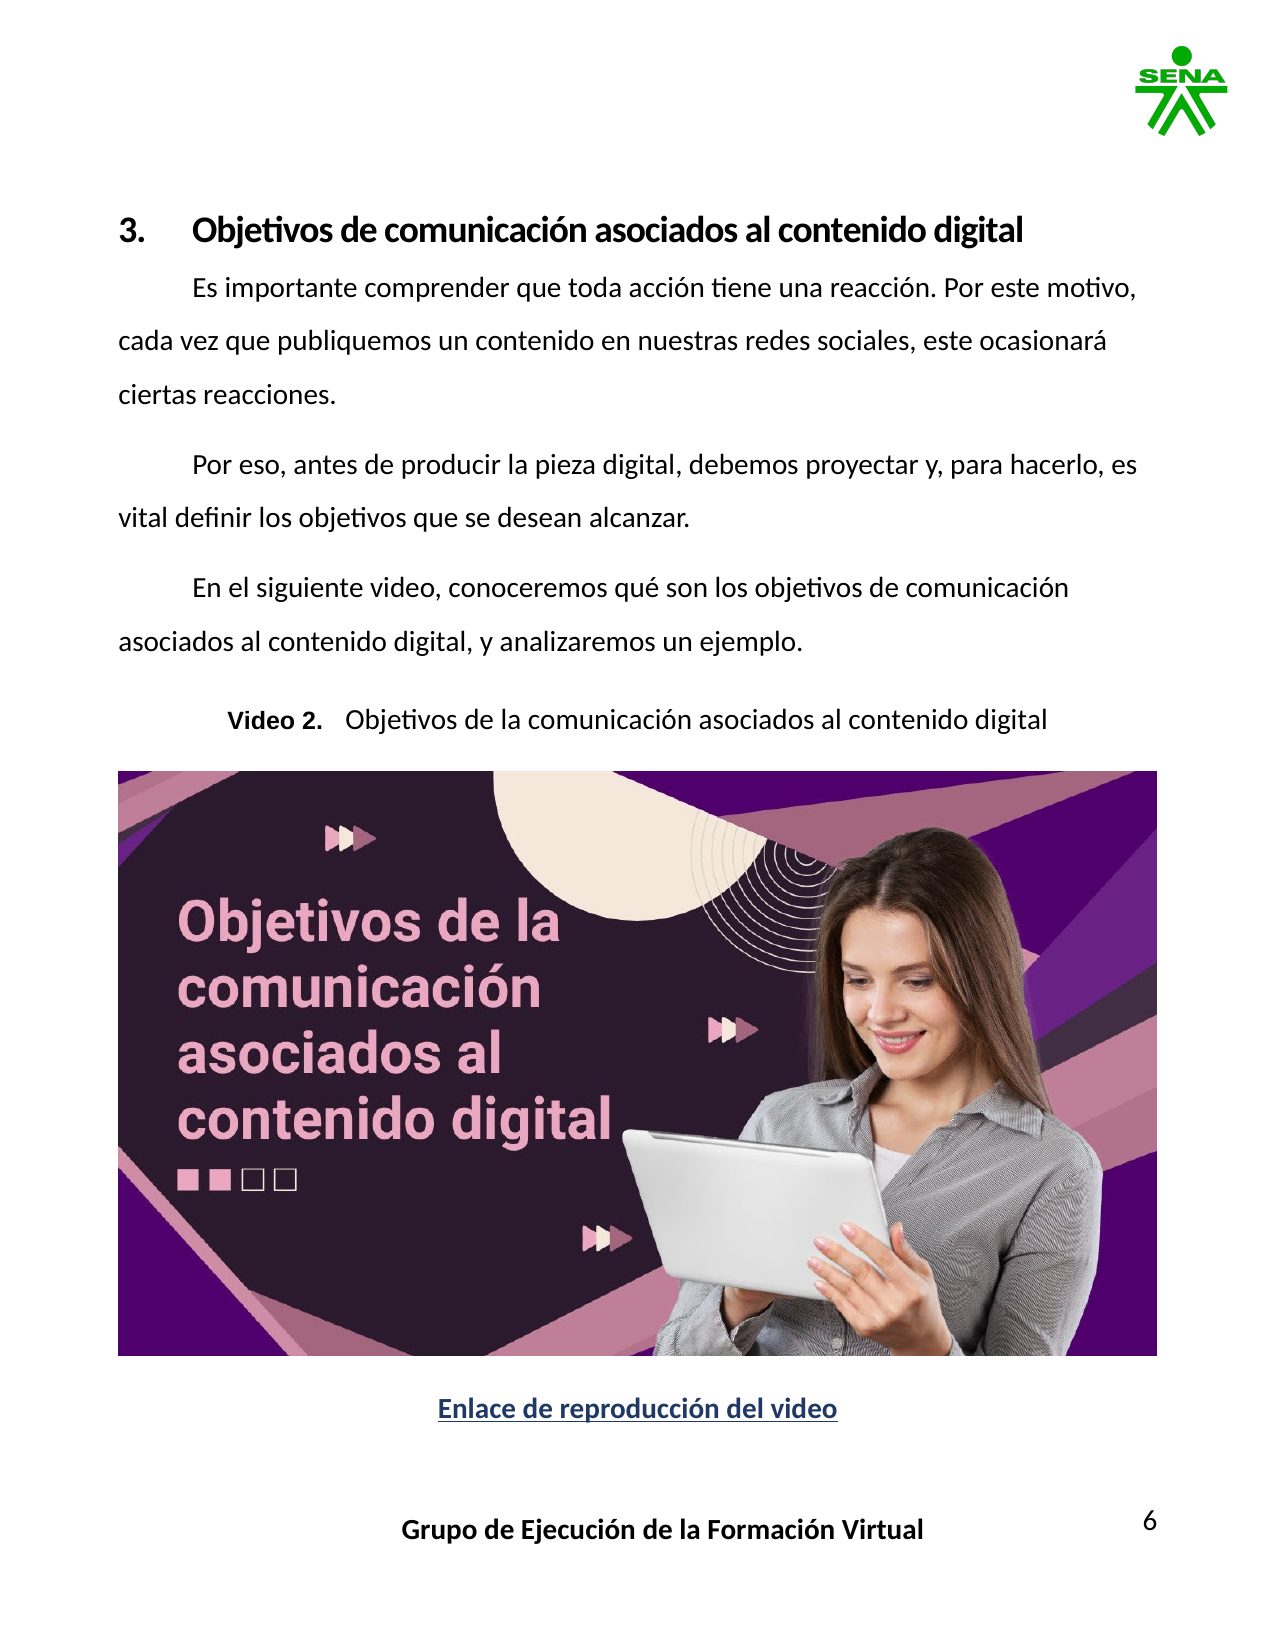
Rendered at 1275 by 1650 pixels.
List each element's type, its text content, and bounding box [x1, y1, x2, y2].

picture [1135, 46, 1228, 136]
text Es importante comprender que toda acción tiene una reacción. Por este motivo, cada vez que publiquemos un contenido en nuestras redes sociales, este ocasionará ciertas reacciones. [118, 269, 1157, 411]
text En el siguiente video, conoceremos qué son los objetivos de comunicación asociados al contenido digital, y analizaremos un ejemplo. [118, 569, 1157, 658]
text Objetivos de la comunicación asociados al contenido digital [118, 701, 1157, 737]
subtitle Objetivos de comunicación asociados al contenido digital [118, 206, 1157, 252]
text Por eso, antes de producir la pieza digital, debemos proyectar y, para hacerlo, es vital definir los objetivos que se desean alcanzar. [118, 446, 1157, 535]
text Enlace de reproducción del video [118, 1390, 1157, 1426]
picture [118, 771, 1157, 1356]
